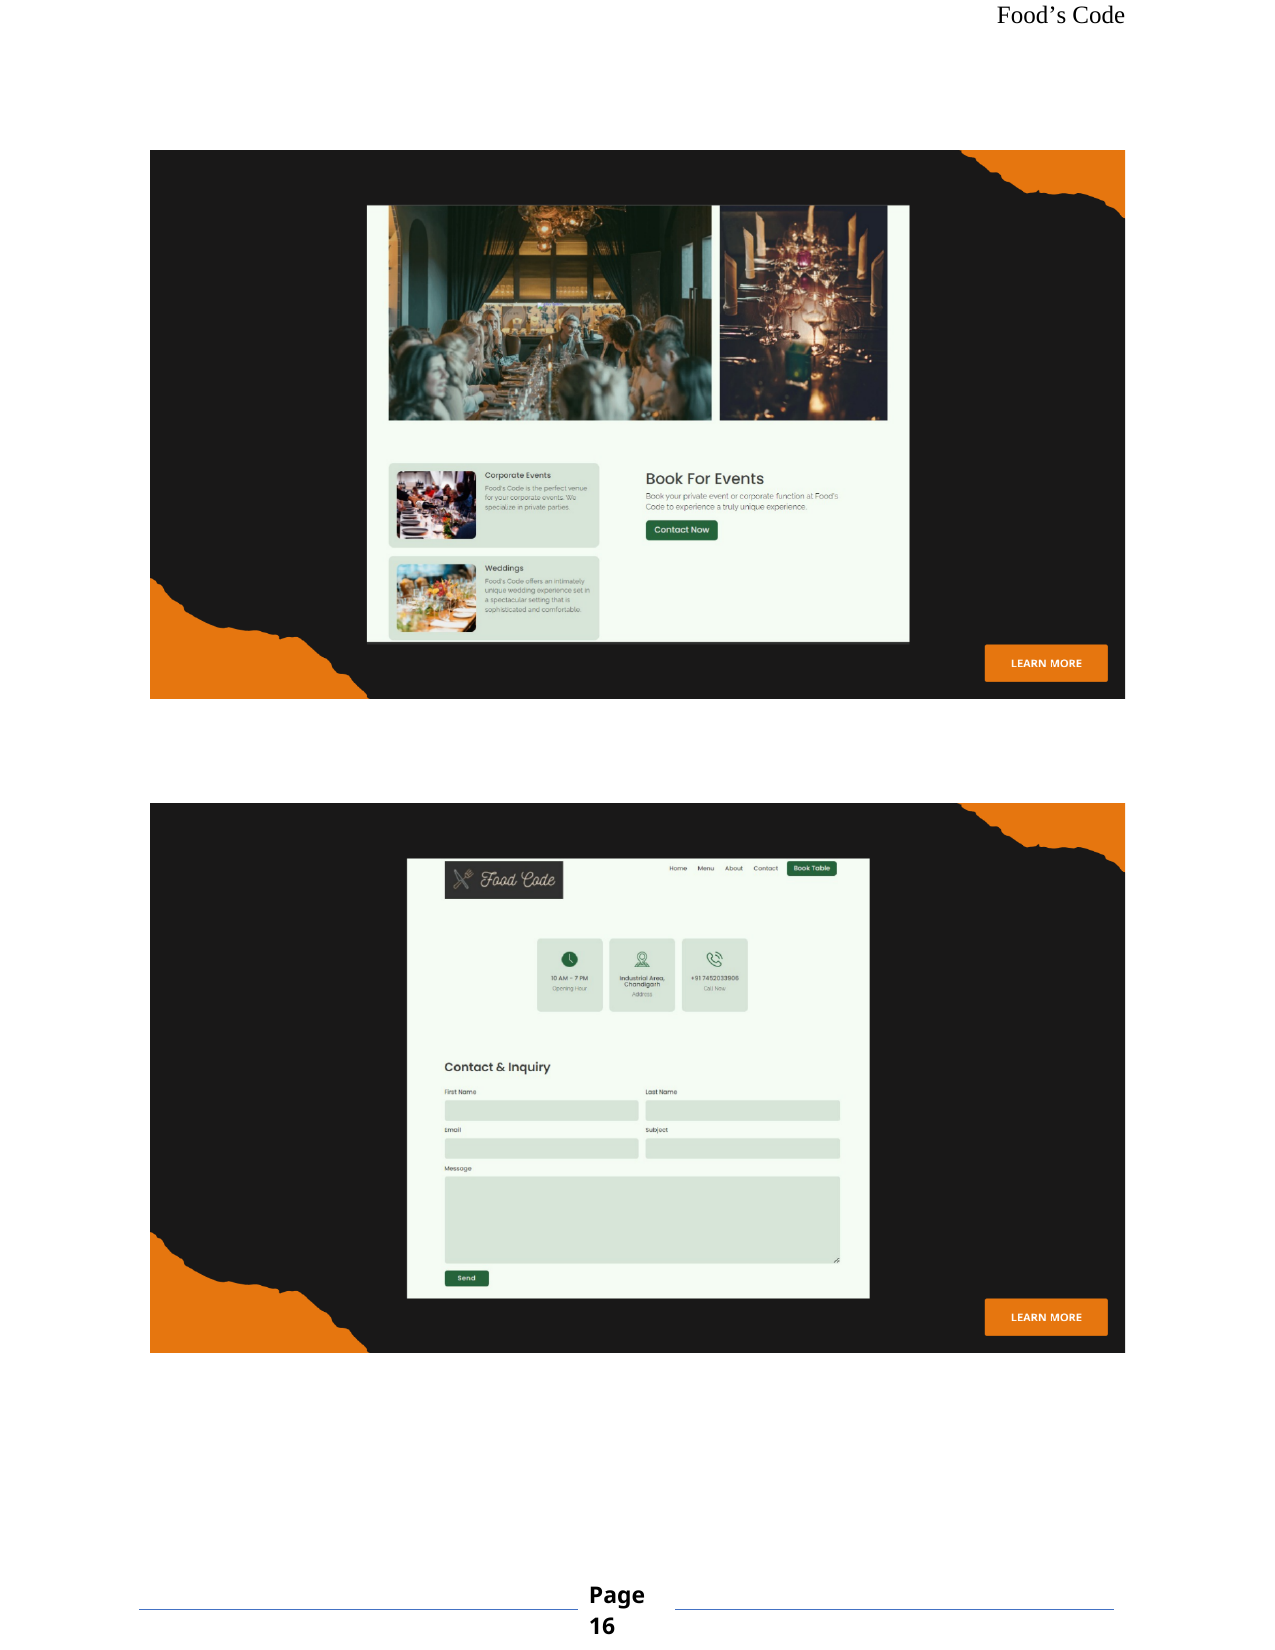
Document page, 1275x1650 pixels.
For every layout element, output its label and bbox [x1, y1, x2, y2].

picture [150, 150, 1125, 699]
picture [150, 803, 1125, 1353]
